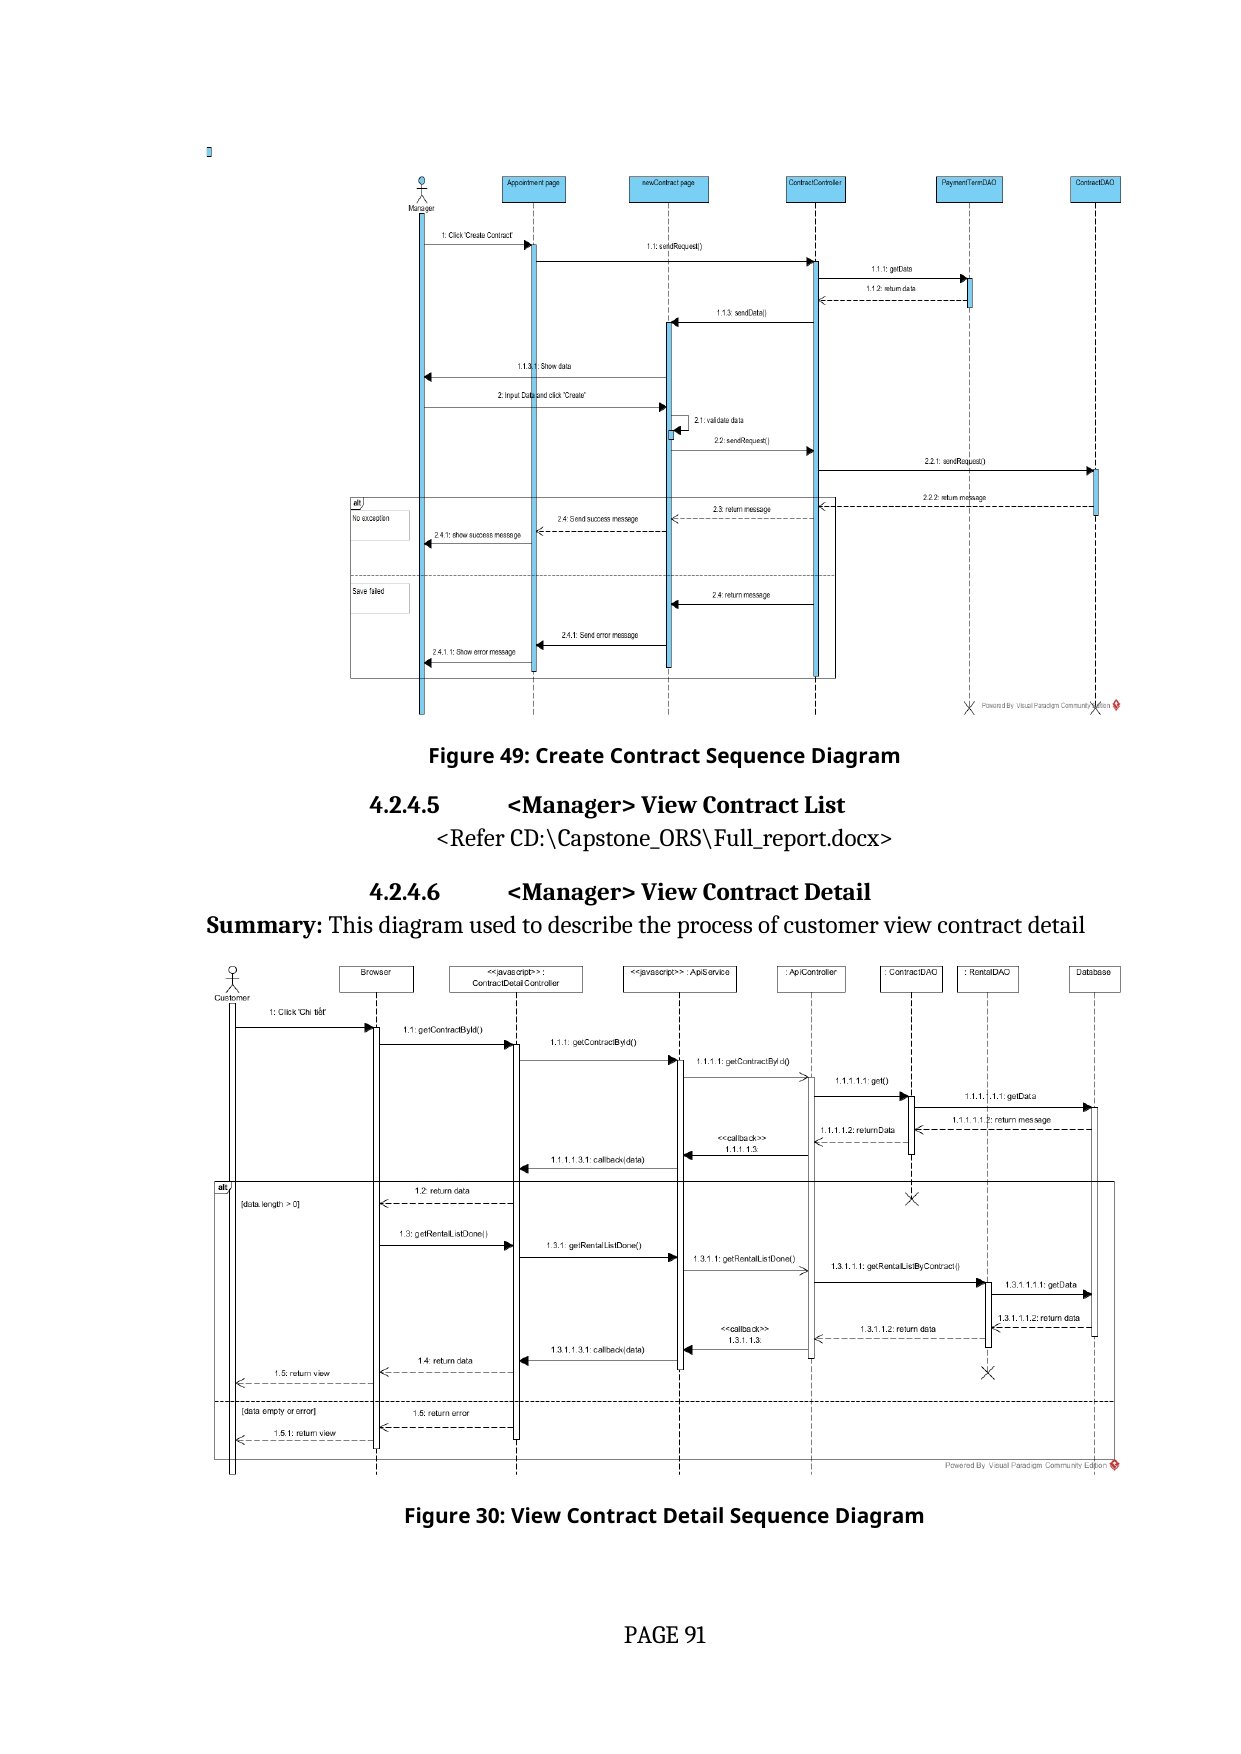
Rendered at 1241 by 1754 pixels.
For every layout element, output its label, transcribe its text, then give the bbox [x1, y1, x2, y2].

text Figure 48: Create Contract Sequence Diagram [207, 742, 1122, 770]
subtitle <Manager> View Contract Detail [369, 878, 1122, 906]
text Figure 30: View Contract Detail Sequence Diagram [207, 1502, 1122, 1530]
text Summary: This diagram used to describe the process of customer view contract detail [207, 911, 1122, 939]
text <Refer CD:\Capstone_ORS\Full_report.docx> [207, 824, 1122, 853]
picture [206, 147, 1123, 717]
subtitle <Manager> View Contract List [369, 791, 1122, 819]
picture [206, 964, 1123, 1477]
